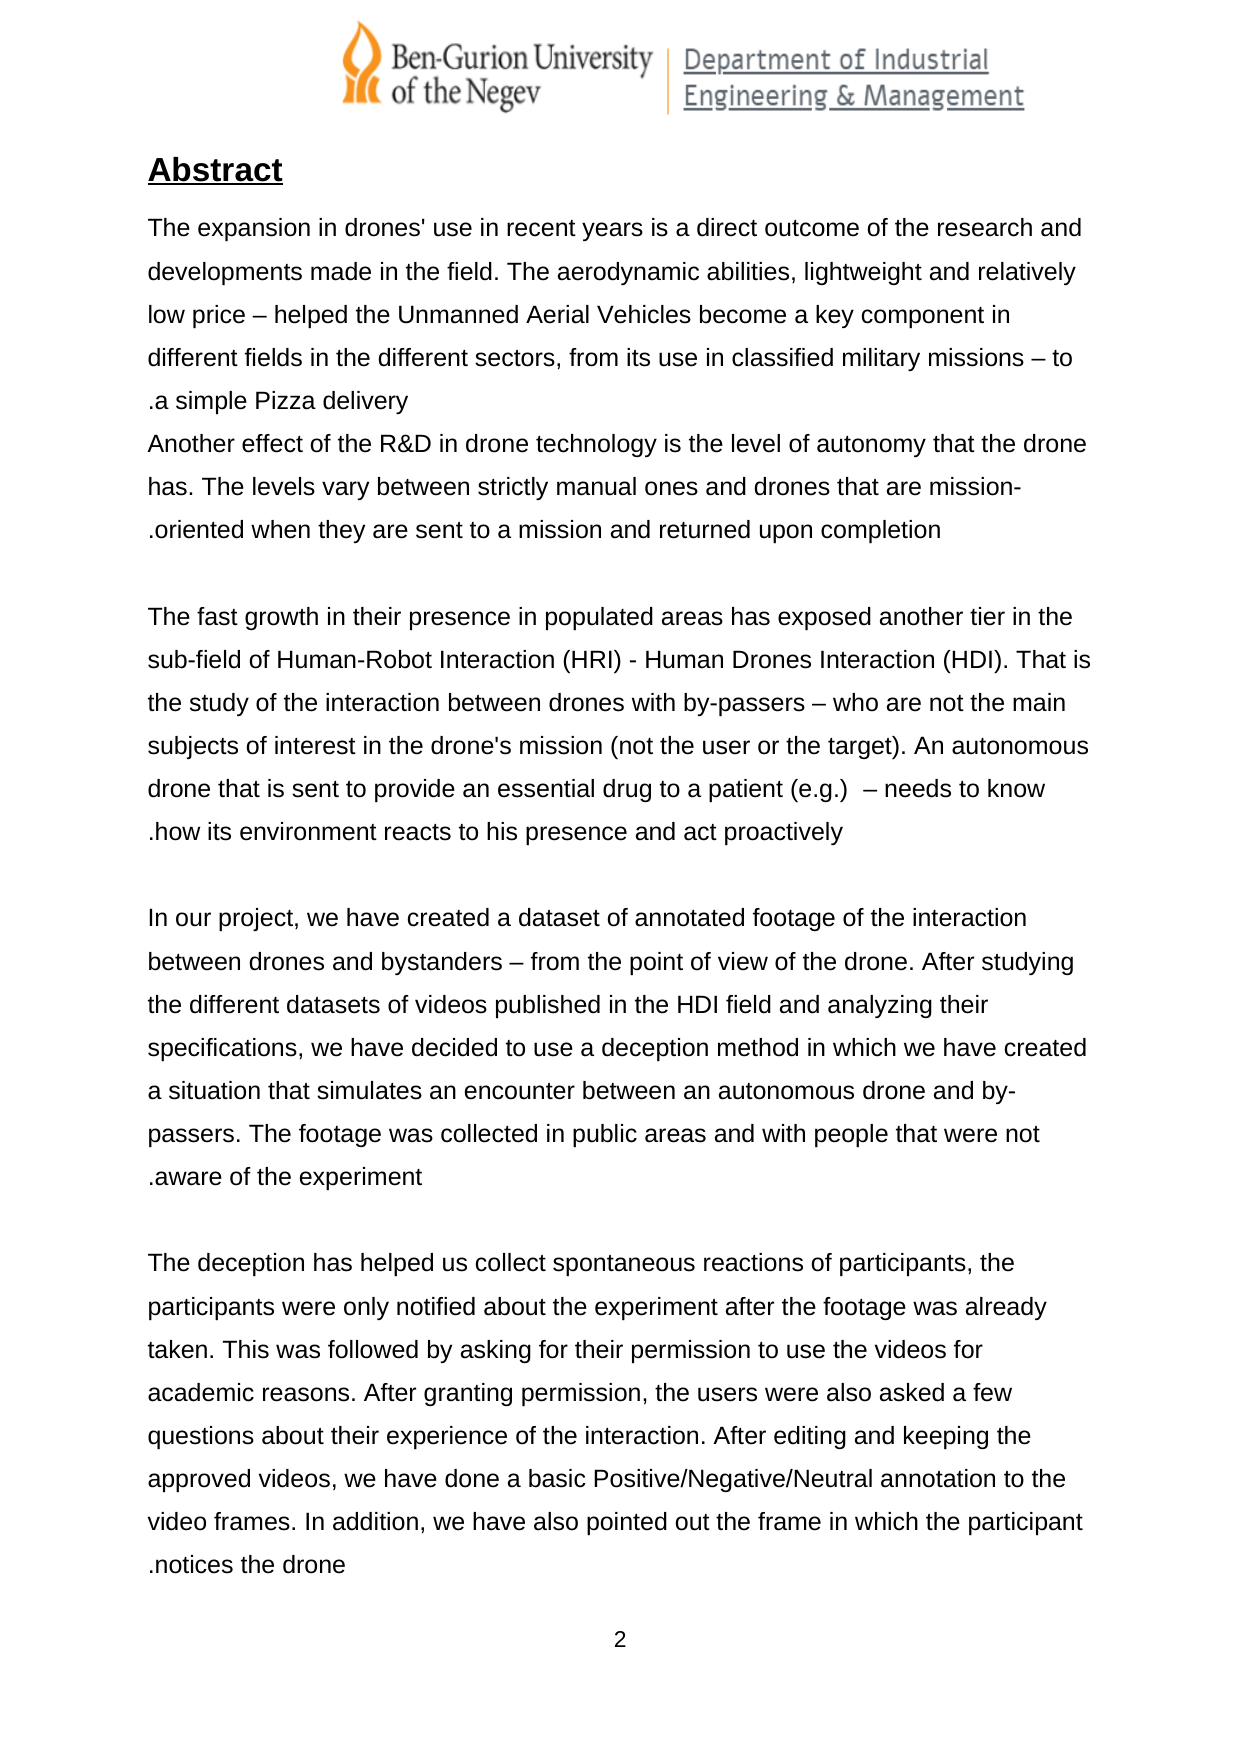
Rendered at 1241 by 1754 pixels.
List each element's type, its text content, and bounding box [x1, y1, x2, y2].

text Abstract [148, 150, 1093, 188]
picture [336, 19, 1043, 121]
text The fast growth in their presence in populated areas has exposed another tier in the sub-field of Human-Robot Interaction (HRI) - Human Drones Interaction (HDI). That is the study of the interaction between drones with by-passers – who are not the main subjects of interest in the drone's mission (not the user or the target). An autonomous drone that is sent to provide an essential drug to a patient (e.g.) – needs to know how its environment reacts to his presence and act proactively. [148, 602, 1093, 846]
text Another effect of the R&D in drone technology is the level of autonomy that the drone has. The levels vary between strictly manual ones and drones that are mission-oriented when they are sent to a mission and returned upon completion. [148, 429, 1093, 544]
text The expansion in drones' use in recent years is a direct outcome of the research and developments made in the field. The aerodynamic abilities, lightweight and relatively low price – helped the Unmanned Aerial Vehicles become a key component in different fields in the different sectors, from its use in classified military missions – to a simple Pizza delivery. [148, 213, 1093, 415]
text The deception has helped us collect spontaneous reactions of participants, the participants were only notified about the experiment after the footage was already taken. This was followed by asking for their permission to use the videos for academic reasons. After granting permission, the users were also asked a few questions about their experience of the interaction. After editing and keeping the approved videos, we have done a basic Positive/Negative/Neutral annotation to the video frames. In addition, we have also pointed out the frame in which the participant notices the drone. [148, 1248, 1093, 1579]
text In our project, we have created a dataset of annotated footage of the interaction between drones and bystanders – from the point of view of the drone. After studying the different datasets of videos published in the HDI field and analyzing their specifications, we have decided to use a deception method in which we have created a situation that simulates an encounter between an autonomous drone and by-passers. The footage was collected in public areas and with people that were not aware of the experiment. [148, 903, 1093, 1191]
